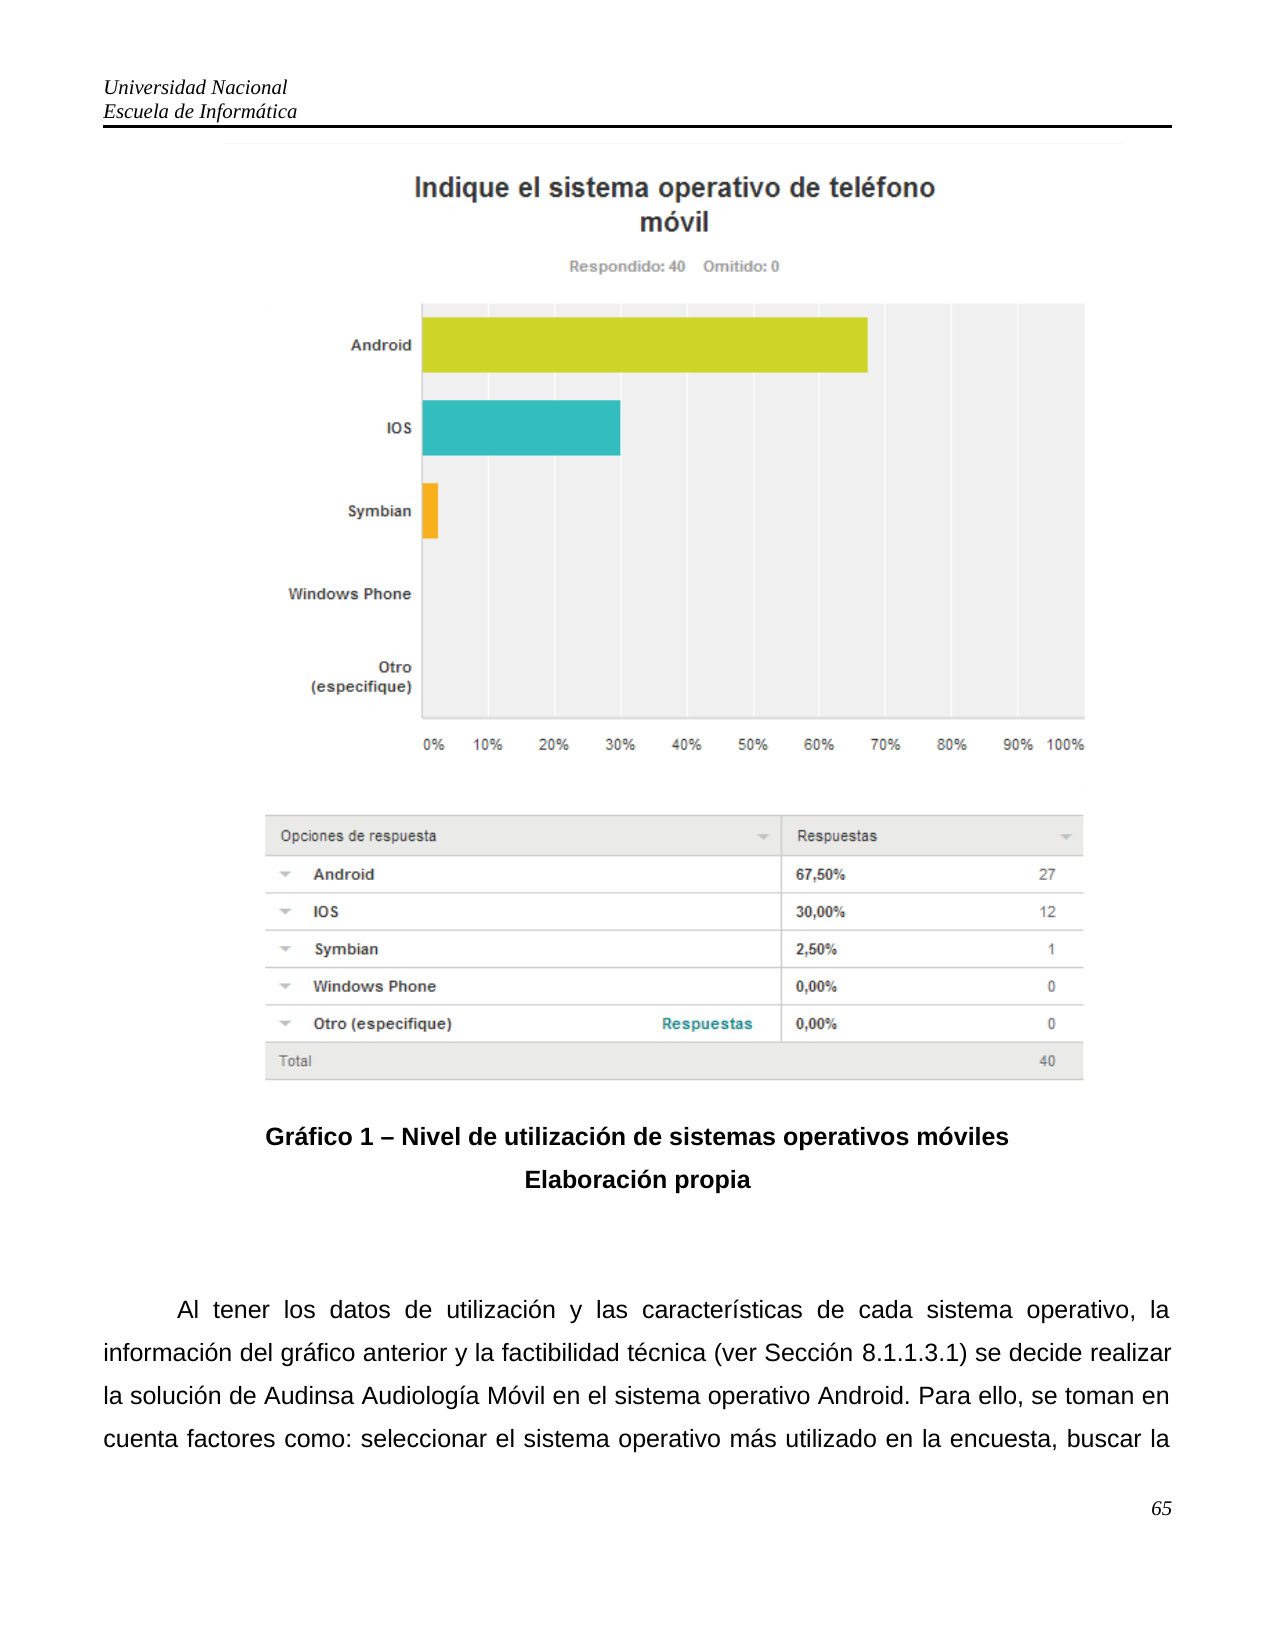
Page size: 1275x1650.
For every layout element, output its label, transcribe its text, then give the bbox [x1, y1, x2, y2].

picture [224, 143, 1125, 1108]
text Gráfico 1 – Nivel de utilización de sistemas operativos móviles [103, 1122, 1172, 1151]
text Elaboración propia [103, 1165, 1172, 1194]
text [103, 1295, 1172, 1453]
